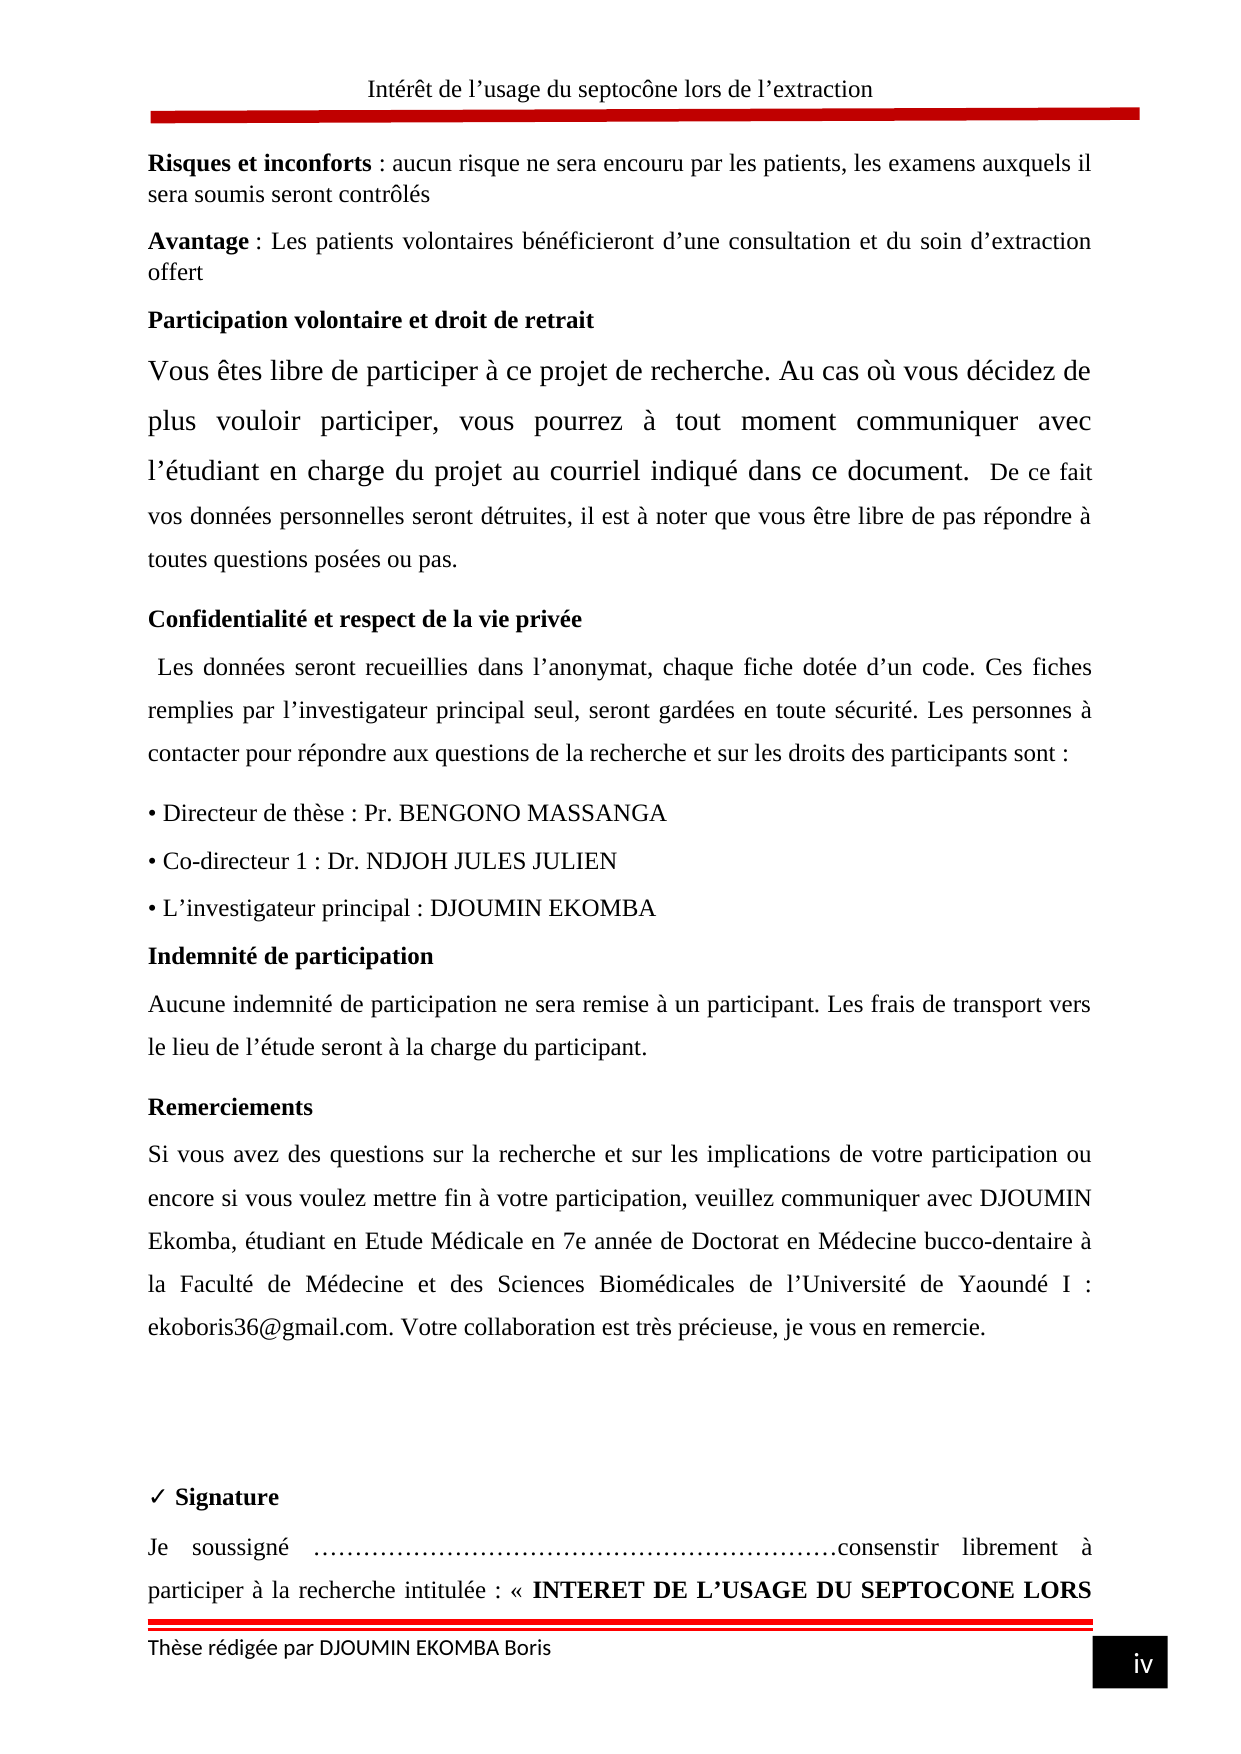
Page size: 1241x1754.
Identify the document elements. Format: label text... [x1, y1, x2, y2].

text Indemnité de participation [148, 941, 1093, 970]
text ✓ Signature [148, 1479, 1093, 1513]
text • Co-directeur 1 : Dr. NDJOH JULES JULIEN [148, 846, 1093, 874]
text • L’investigateur principal : DJOUMIN EKOMBA [148, 893, 1093, 922]
text Vous êtes libre de participer à ce projet de recherche. Au cas où vous décidez de plus vouloir participer, vous pourrez à tout moment communiquer avec l’étudiant en charge du projet au courriel indiqué dans ce document. De ce fait vos données personnelles seront détruites, il est à noter que vous être libre de pas répondre à toutes questions posées ou pas. [148, 353, 1093, 573]
text Les données seront recueillies dans l’anonymat, chaque fiche dotée d’un code. Ces fiches remplies par l’investigateur principal seul, seront gardées en toute sécurité. Les personnes à contacter pour répondre aux questions de la recherche et sur les droits des participants sont : [148, 652, 1093, 767]
text Confidentialité et respect de la vie privée [148, 604, 1093, 633]
text Risques et inconforts : aucun risque ne sera encouru par les patients, les examens auxquels il sera soumis seront contrôlés [148, 148, 1093, 207]
text Remerciements [148, 1092, 1093, 1121]
text • Directeur de thèse : Pr. BENGONO MASSANGA [148, 798, 1093, 827]
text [148, 1532, 1093, 1604]
text Aucune indemnité de participation ne sera remise à un participant. Les frais de transport vers le lieu de l’étude seront à la charge du participant. [148, 989, 1093, 1061]
text Si vous avez des questions sur la recherche et sur les implications de votre participation ou encore si vous voulez mettre fin à votre participation, veuillez communiquer avec DJOUMIN Ekomba, étudiant en Etude Médicale en 7e année de Doctorat en Médecine bucco-dentaire à la Faculté de Médecine et des Sciences Biomédicales de l’Université de Yaoundé I : ekoboris36@gmail.com. Votre collaboration est très précieuse, je vous en remercie. [148, 1139, 1093, 1341]
text Avantage : Les patients volontaires bénéficieront d’une consultation et du soin d’extraction offert [148, 226, 1093, 286]
text Participation volontaire et droit de retrait [148, 305, 1093, 334]
